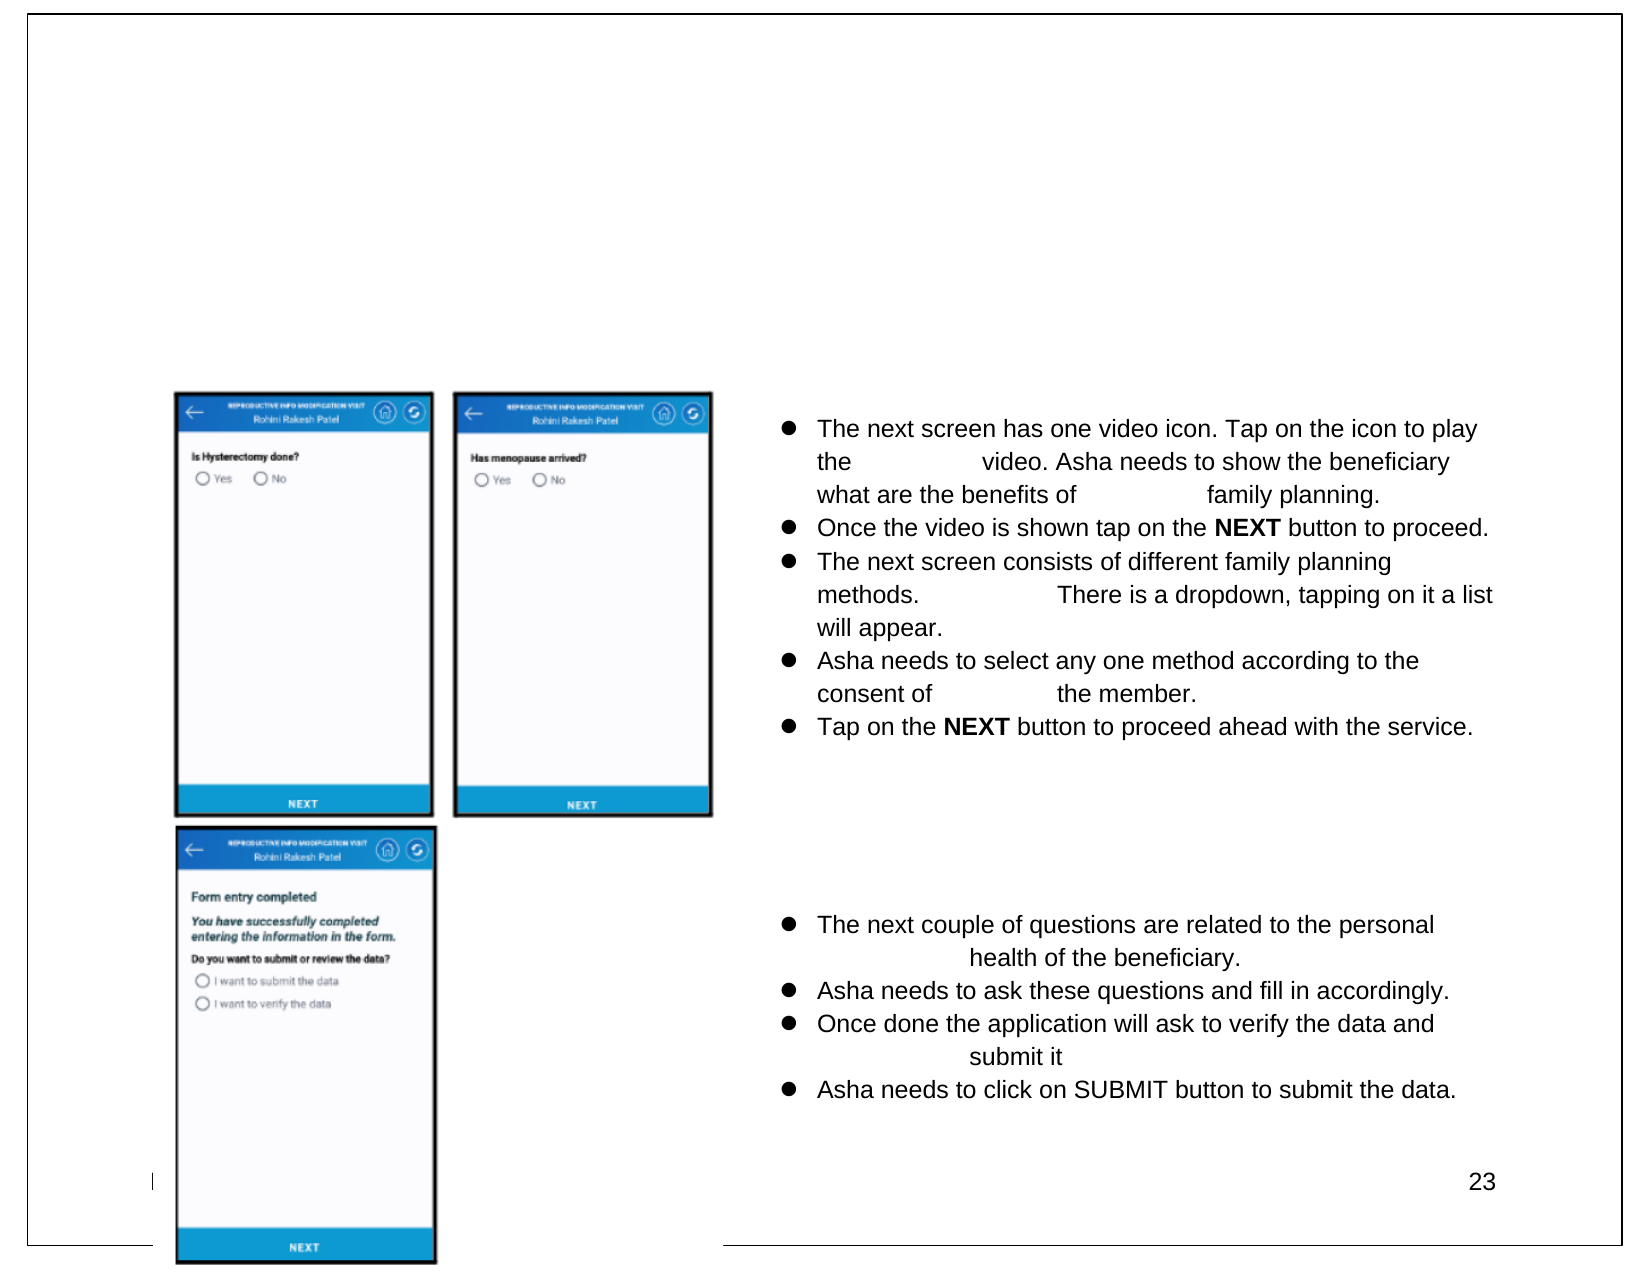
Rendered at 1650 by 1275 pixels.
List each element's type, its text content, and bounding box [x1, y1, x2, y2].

list Asha needs to select any one method according to the consent of the member. [724, 646, 1500, 707]
picture [153, 368, 724, 1275]
list Once done the application will ask to verify the data and submit it [724, 1009, 1500, 1071]
list The next couple of questions are related to the personal health of the beneficiary. [724, 910, 1500, 972]
list Asha needs to ask these questions and fill in accordingly. [724, 976, 1500, 1005]
list Tap on the NEXT button to proceed ahead with the service. [724, 712, 1500, 741]
list The next screen consists of different family planning methods. There is a dropdown, tapping on it a list will appear. [724, 546, 1500, 641]
list Once the video is shown tap on the NEXT button to proceed. [724, 513, 1500, 542]
list Asha needs to click on SUBMIT button to submit the data. [724, 1075, 1500, 1104]
list The next screen has one video icon. Tap on the icon to play the video. Asha needs to show the beneficiary what are the benefits of family planning. [724, 414, 1500, 509]
